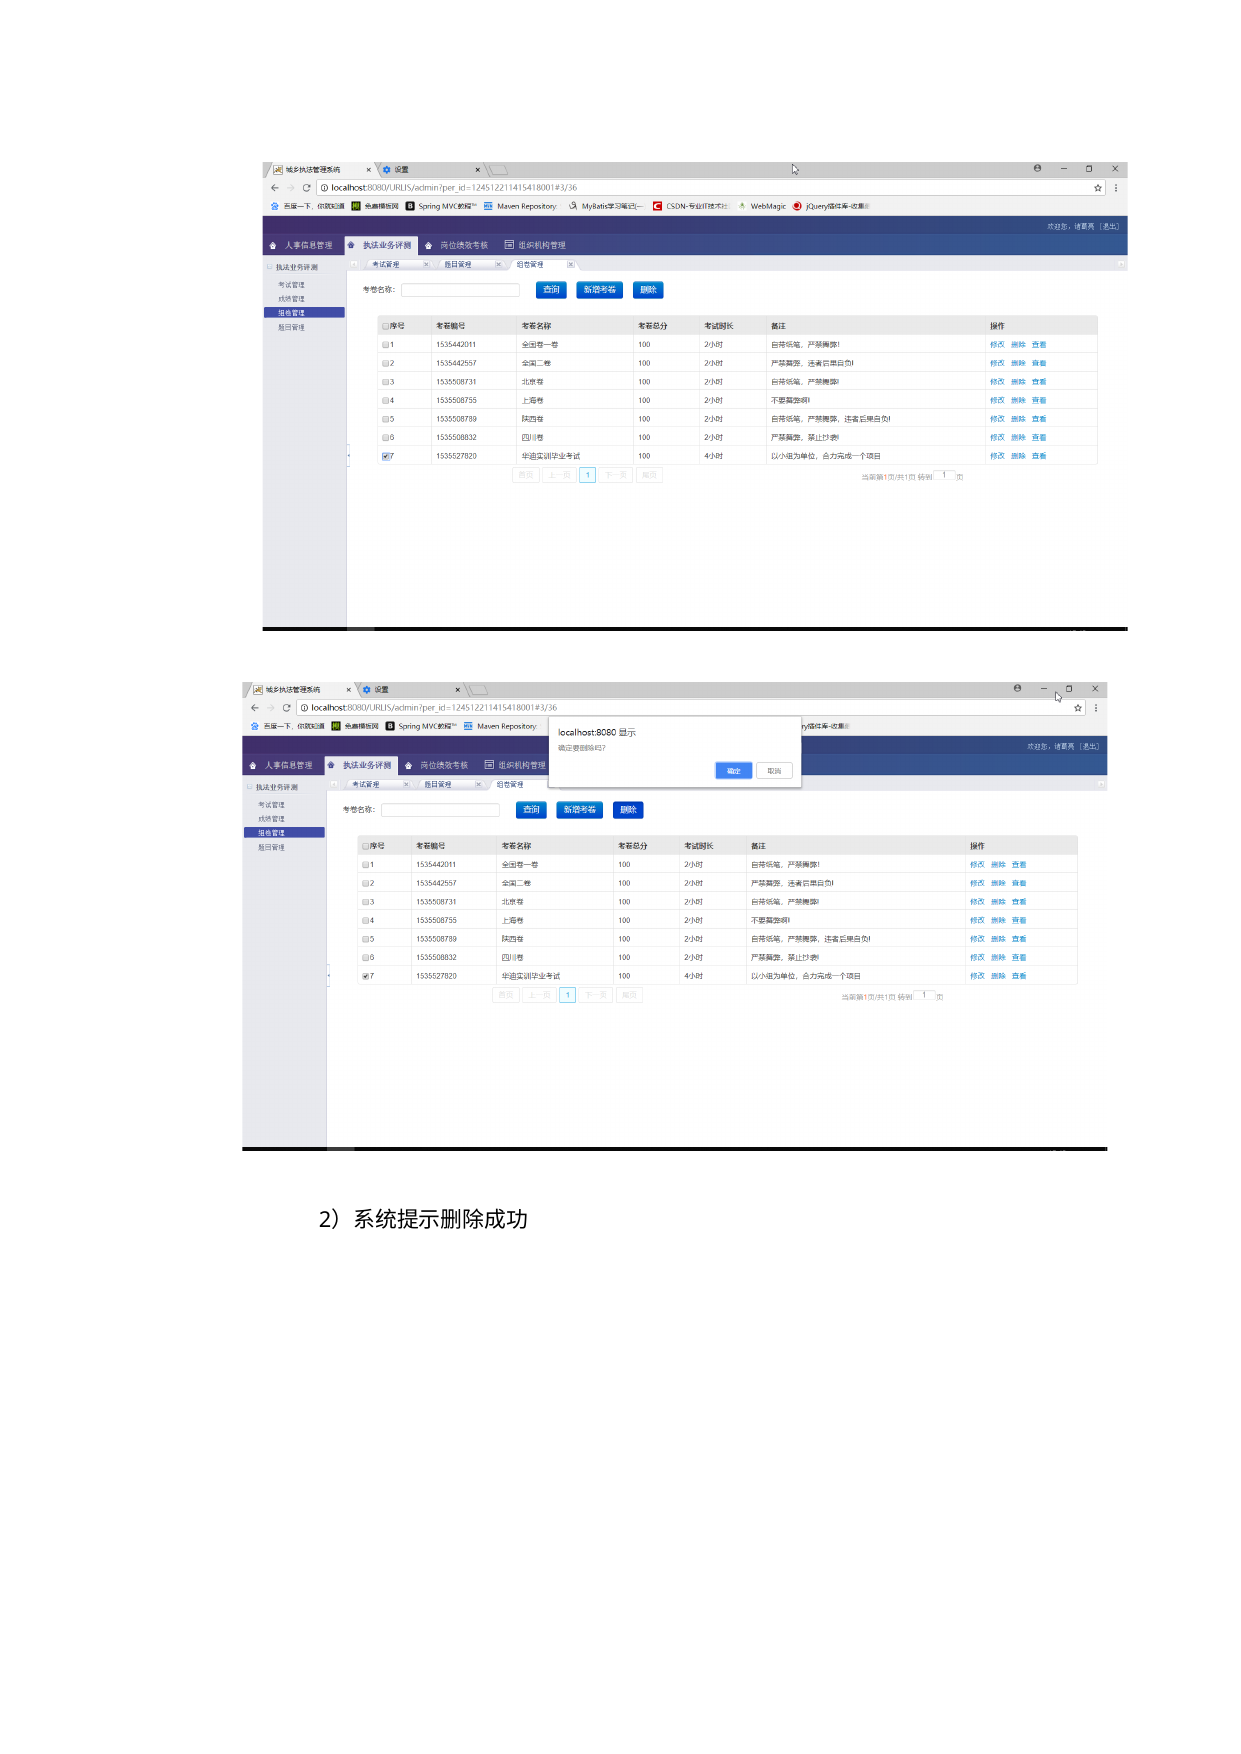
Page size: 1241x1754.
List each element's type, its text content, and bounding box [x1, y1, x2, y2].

text 2）系统提示删除成功 [187, 1202, 1053, 1234]
picture [242, 682, 1108, 1151]
picture [262, 162, 1128, 631]
